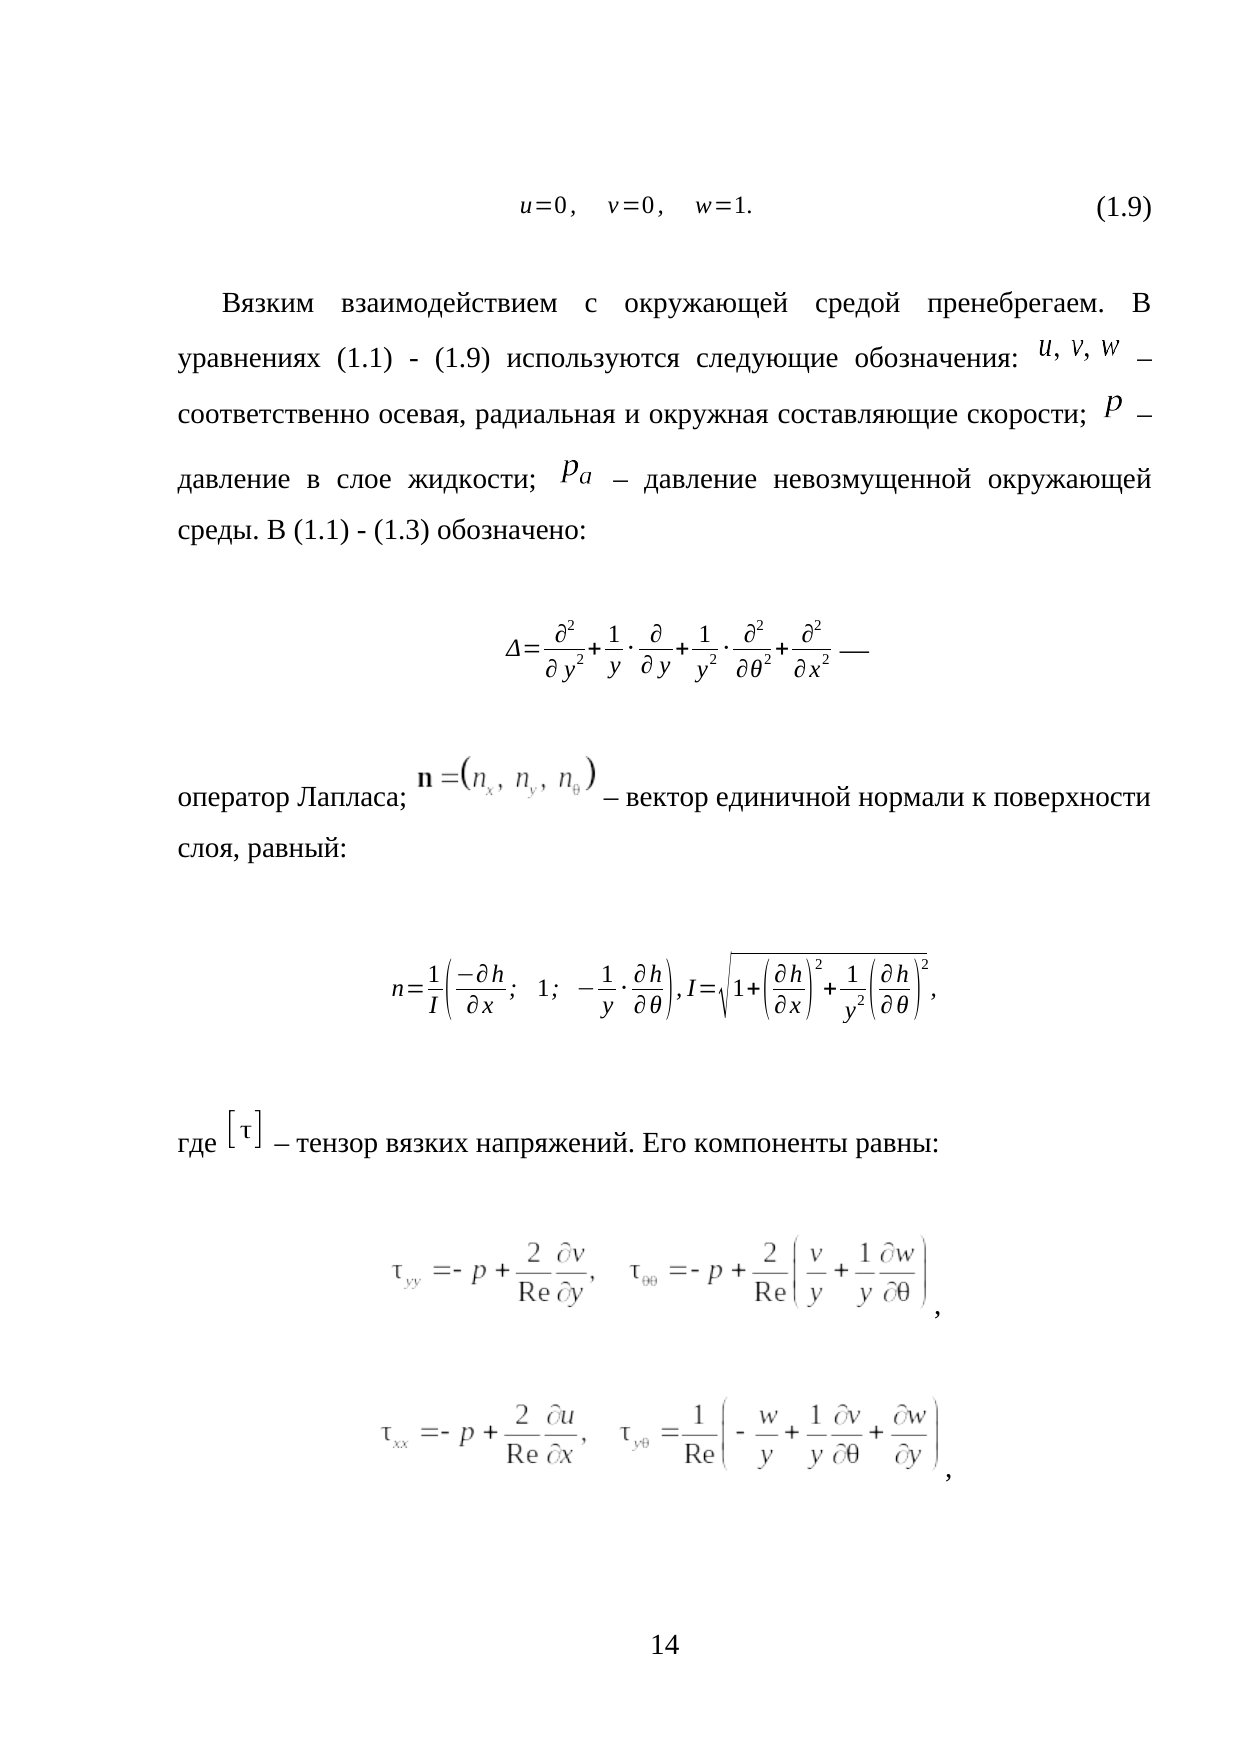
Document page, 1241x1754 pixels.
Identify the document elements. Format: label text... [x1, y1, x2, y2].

text оператор Лапласа; вектор единичной нормали к поверхности слоя, равный: [177, 753, 1152, 863]
text (1.9) [177, 185, 1152, 223]
text , [177, 1392, 1152, 1483]
text Вязким взаимодействием с окружающей средой пренебрегаем. В уравнениях (1.1) - (1.9) используются следующие обозначения: соответственно осевая, радиальная и окружная составляющие скорости; давление в слое жидкости; давление невозмущенной окружающей среды. В (1.1) - (1.3) обозначено: [177, 285, 1152, 545]
text — [177, 616, 1152, 682]
text где тензор вязких напряжений. Его компоненты равны: [177, 1111, 1152, 1158]
text , [177, 1229, 1152, 1321]
